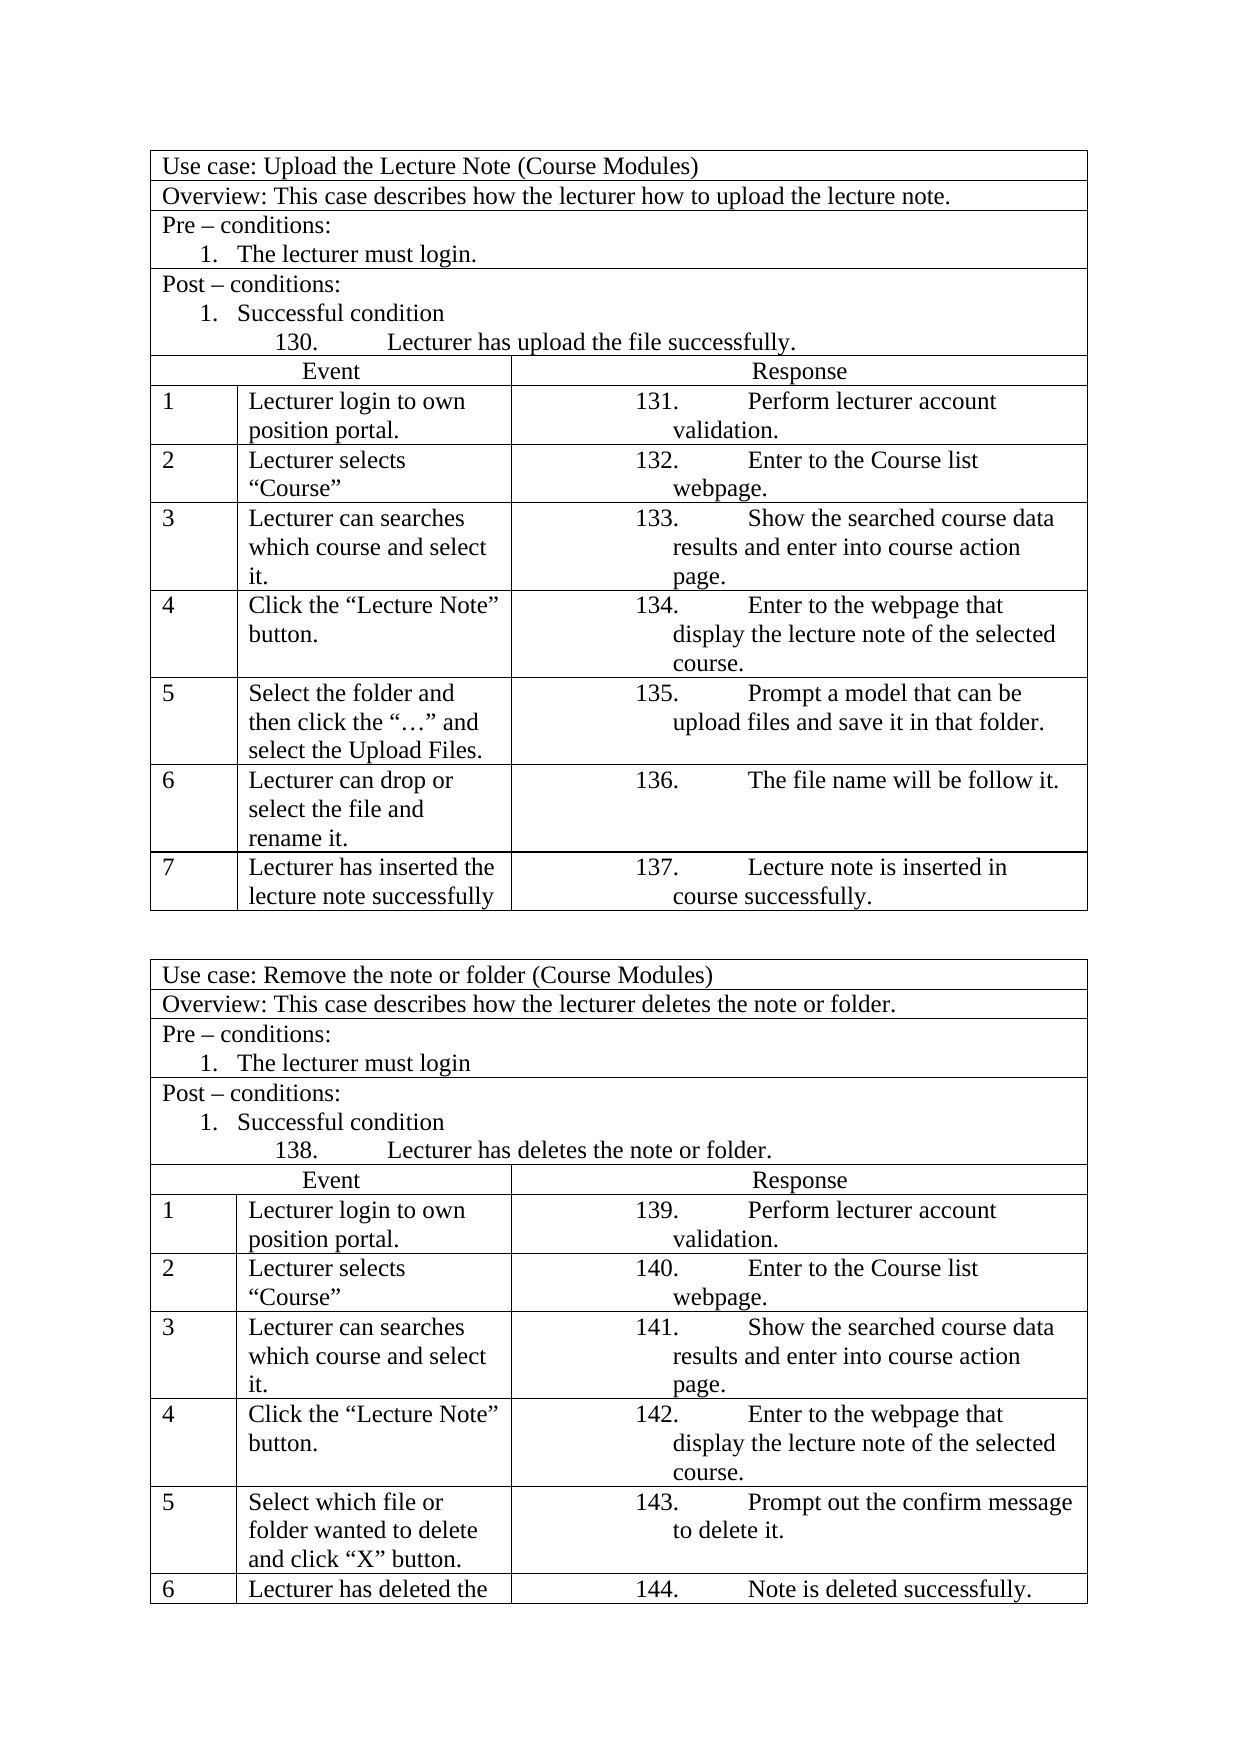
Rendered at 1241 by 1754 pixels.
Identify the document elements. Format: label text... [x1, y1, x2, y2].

table_cell Event [151, 1165, 511, 1194]
table_cell Select the folder and then click the “…” and select the Upload Files. [238, 678, 511, 764]
table_cell Pre – conditions: The lecturer must login. [151, 211, 1087, 268]
table_header Use case: Remove the note or folder (Course Modules) [151, 960, 1087, 988]
table_cell Lecturer can drop or select the file and rename it. [238, 765, 511, 851]
table_header Use case: Upload the Lecture Note (Course Modules) [151, 151, 1087, 180]
table_cell Event [151, 356, 511, 385]
table_cell Lecturer login to own position portal. [238, 386, 511, 444]
table_cell Click the “Lecture Note” button. [238, 591, 511, 677]
table_cell Lecturer has inserted the lecture note successfully [238, 853, 511, 910]
table_cell Post – conditions: Successful condition Lecturer has upload the file successfully. [151, 269, 1087, 355]
table_cell 3 [151, 1312, 236, 1398]
table_cell Prompt a model that can be upload files and save it in that folder. [512, 678, 1087, 764]
table_cell Click the “Lecture Note” button. [237, 1399, 511, 1486]
table_cell 3 [151, 503, 237, 589]
table_cell 2 [151, 1254, 236, 1311]
table_cell 6 [151, 765, 237, 851]
table_cell Lecturer can searches which course and select it. [237, 1312, 511, 1398]
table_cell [512, 1574, 1087, 1603]
table_cell Lecturer login to own position portal. [237, 1195, 511, 1252]
table_cell Perform lecturer account validation. [512, 1195, 1087, 1252]
table_cell 4 [151, 1399, 236, 1486]
table_cell Select which file or folder wanted to delete and click “X” button. [237, 1487, 511, 1573]
table_cell Lecturer selects “Course” [237, 1254, 511, 1311]
table_cell Response [512, 1165, 1087, 1194]
table_cell 7 [151, 853, 237, 910]
table_cell Post – conditions: Successful condition Lecturer has deletes the note or folder. [151, 1078, 1087, 1164]
table_cell Overview: This case describes how the lecturer how to upload the lecture note. [151, 181, 1087, 209]
table_cell Perform lecturer account validation. [512, 386, 1087, 444]
table_cell Show the searched course data results and enter into course action page. [512, 503, 1087, 589]
table_cell 6 [151, 1574, 236, 1603]
table_cell 5 [151, 678, 237, 764]
table_cell 4 [151, 591, 237, 677]
table_cell 2 [151, 445, 237, 502]
table_cell Pre – conditions: The lecturer must login [151, 1019, 1087, 1077]
table_cell Enter to the webpage that display the lecture note of the selected course. [512, 591, 1087, 677]
table_cell Lecturer selects “Course” [238, 445, 511, 502]
table_cell Enter to the Course list webpage. [512, 1254, 1087, 1311]
table_cell Overview: This case describes how the lecturer deletes the note or folder. [151, 990, 1087, 1018]
table_cell Response [512, 356, 1087, 385]
table_cell Enter to the Course list webpage. [512, 445, 1087, 502]
table_cell Lecture note is inserted in course successfully. [512, 853, 1087, 910]
table_cell Show the searched course data results and enter into course action page. [512, 1312, 1087, 1398]
table_cell 1 [151, 386, 237, 444]
table_cell Lecturer can searches which course and select it. [238, 503, 511, 589]
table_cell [237, 1574, 511, 1603]
table_cell 5 [151, 1487, 236, 1573]
table_cell The file name will be follow it. [512, 765, 1087, 851]
table_cell Prompt out the confirm message to delete it. [512, 1487, 1087, 1573]
table_cell Enter to the webpage that display the lecture note of the selected course. [512, 1399, 1087, 1486]
table_cell 1 [151, 1195, 236, 1252]
